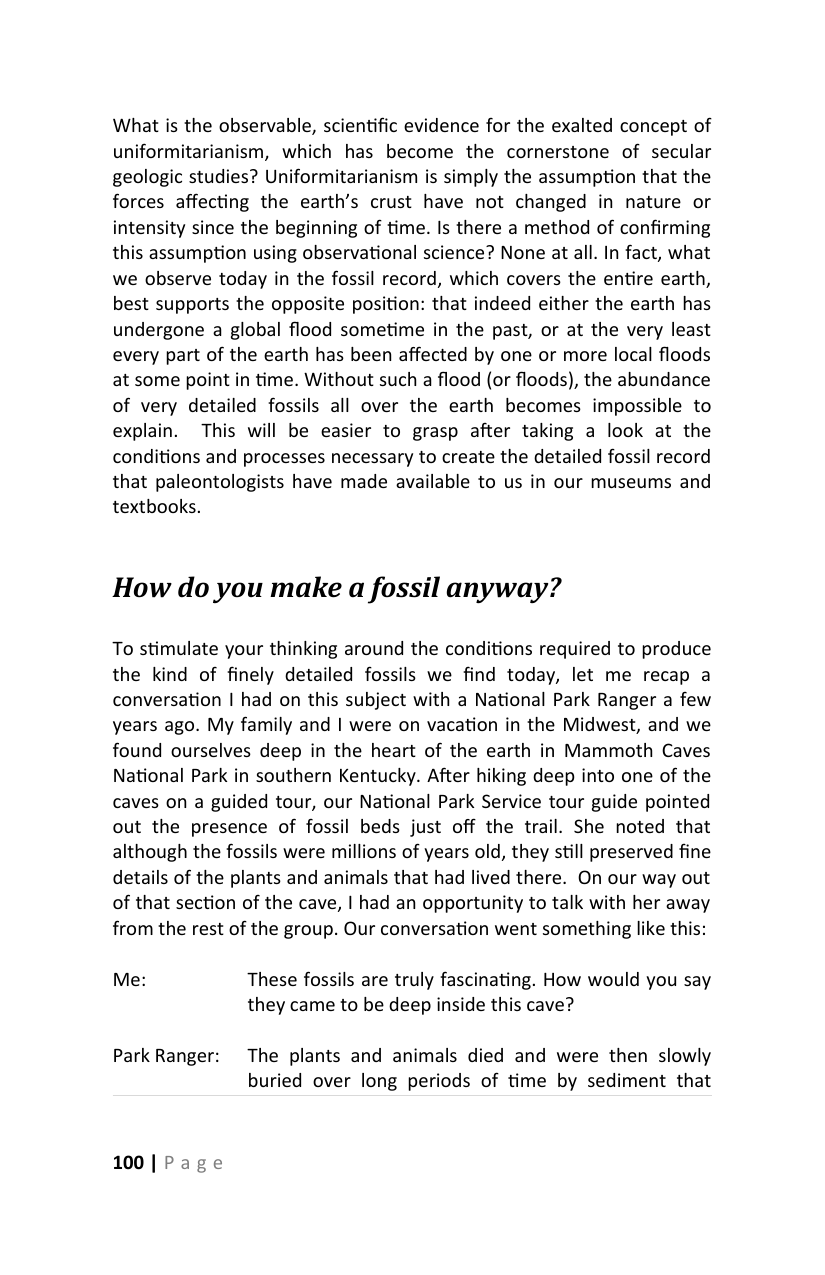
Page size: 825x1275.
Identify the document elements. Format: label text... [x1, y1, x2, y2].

table_cell Park Ranger: [101, 1042, 236, 1093]
table_header These fossils are truly fascinating. How would you say they came to be deep inside this cave? [236, 966, 724, 1042]
text To stimulate your thinking around the conditions required to produce the kind of finely detailed fossils we find today, let me recap a conversation I had on this subject with a National Park Ranger a few years ago. My family and I were on vacation in the Midwest, and we found ourselves deep in the heart of the earth in Mammoth Caves National Park in southern Kentucky. After hiking deep into one of the caves on a guided tour, our National Park Service tour guide pointed out the presence of fossil beds just off the trail. She noted that although the fossils were millions of years old, they still preserved fine details of the plants and animals that had lived there. On our way out of that section of the cave, I had an opportunity to talk with her away from the rest of the group. Our conversation went something like this: [112, 635, 712, 940]
table_header Me: [101, 966, 236, 1042]
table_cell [236, 1042, 724, 1093]
text What is the observable, scientific evidence for the exalted concept of uniformitarianism, which has become the cornerstone of secular geologic studies? Uniformitarianism is simply the assumption that the forces affecting the earth’s crust have not changed in nature or intensity since the beginning of time. Is there a method of confirming this assumption using observational science? None at all. In fact, what we observe today in the fossil record, which covers the entire earth, best supports the opposite position: that indeed either the earth has undergone a global flood sometime in the past, or at the very least every part of the earth has been affected by one or more local floods at some point in time. Without such a flood (or floods), the abundance of very detailed fossils all over the earth becomes impossible to explain. This will be easier to grasp after taking a look at the conditions and processes necessary to create the detailed fossil record that paleontologists have made available to us in our museums and textbooks. [112, 112, 712, 519]
subtitle How do you make a fossil anyway? [112, 569, 712, 604]
